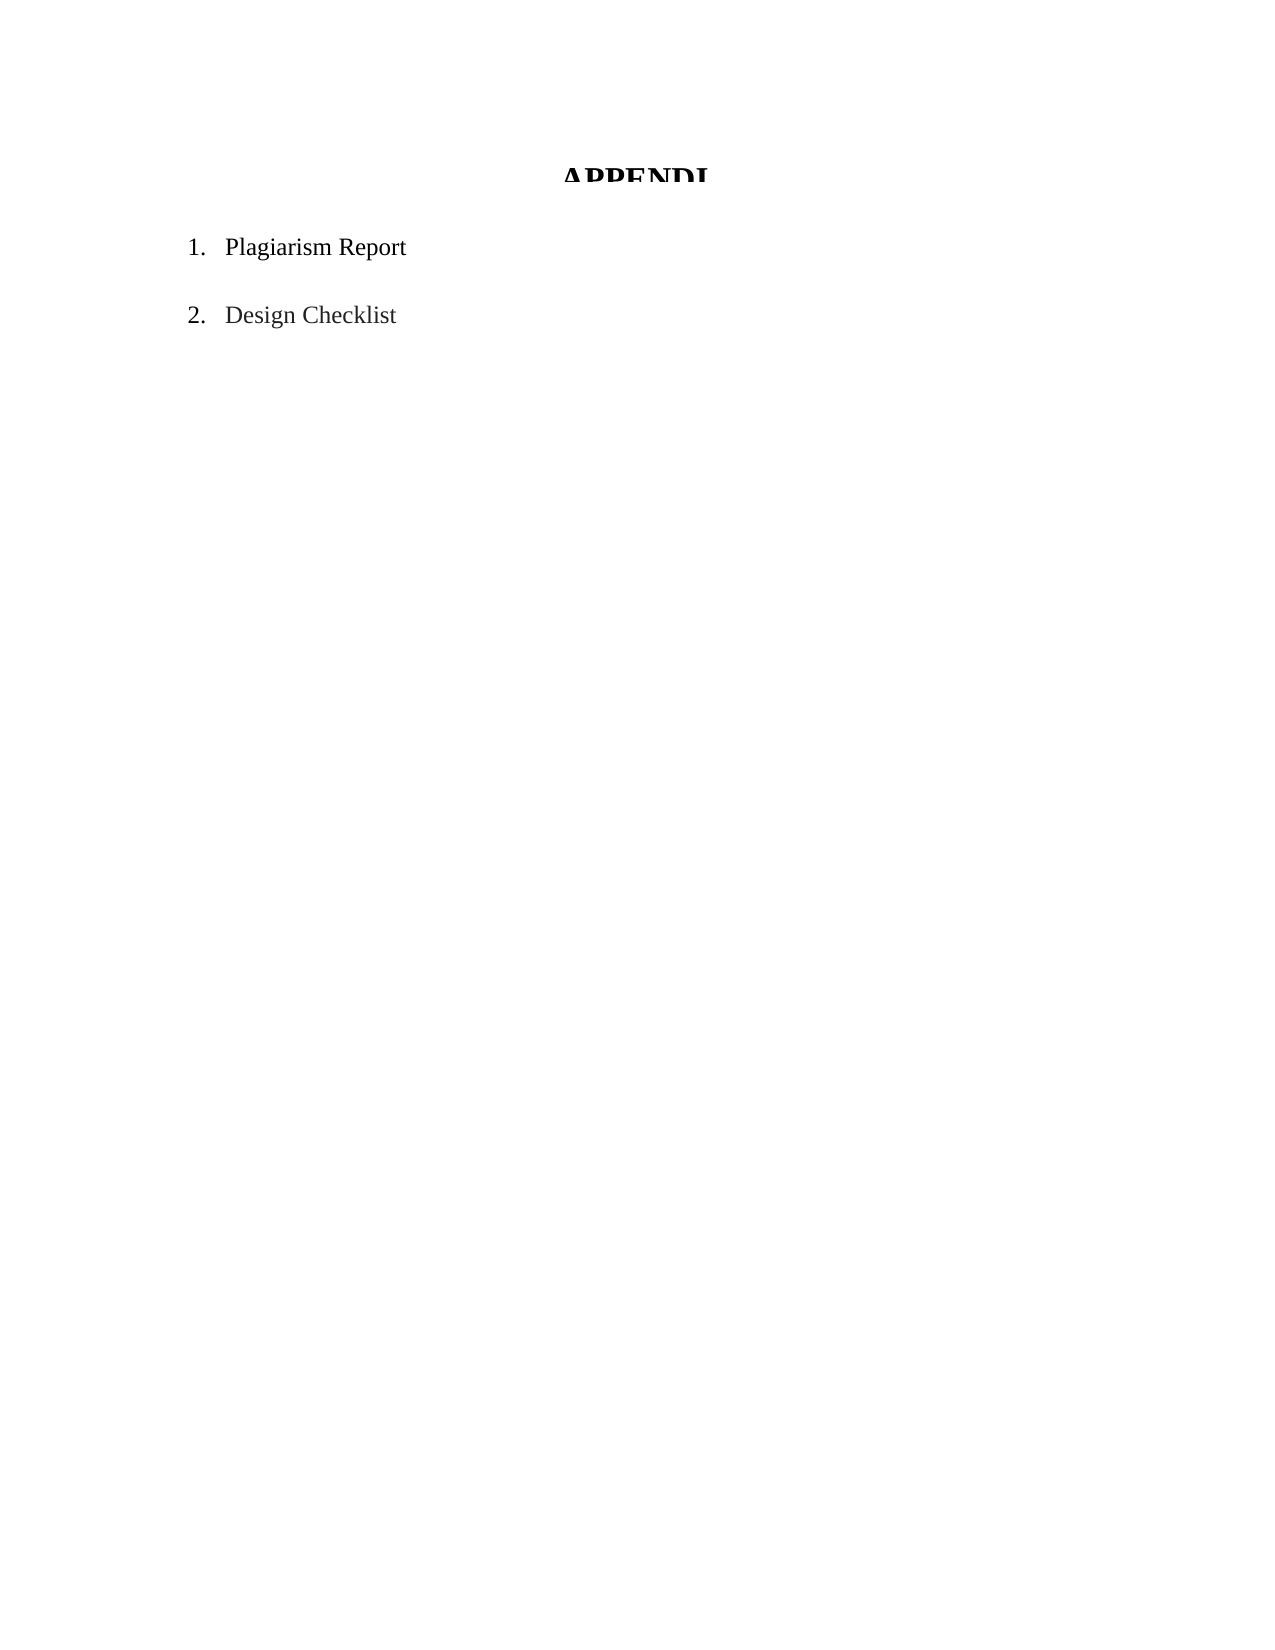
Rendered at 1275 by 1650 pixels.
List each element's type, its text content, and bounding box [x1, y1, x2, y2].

list Design Checklist [187, 300, 1137, 328]
list Plagiarism Report [187, 232, 1137, 260]
